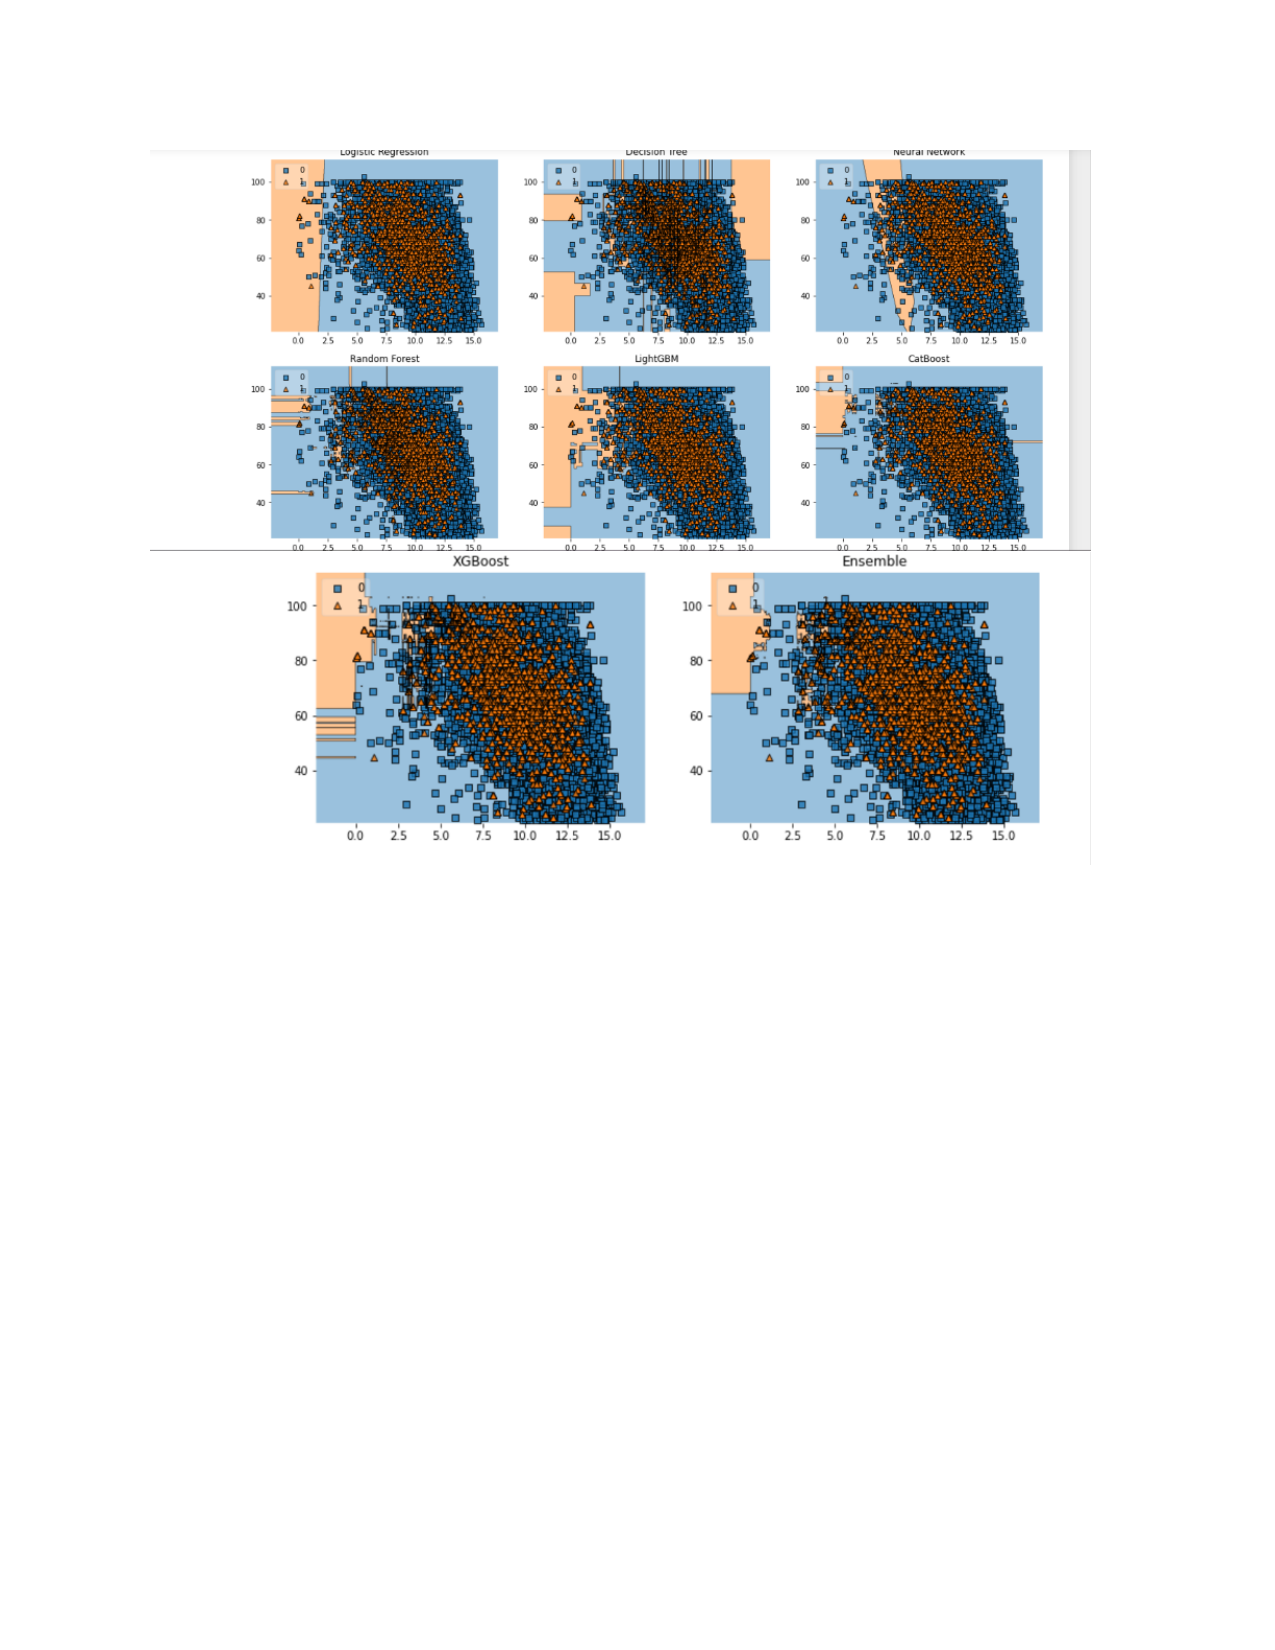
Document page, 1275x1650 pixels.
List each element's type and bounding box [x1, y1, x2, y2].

picture [150, 150, 1092, 865]
